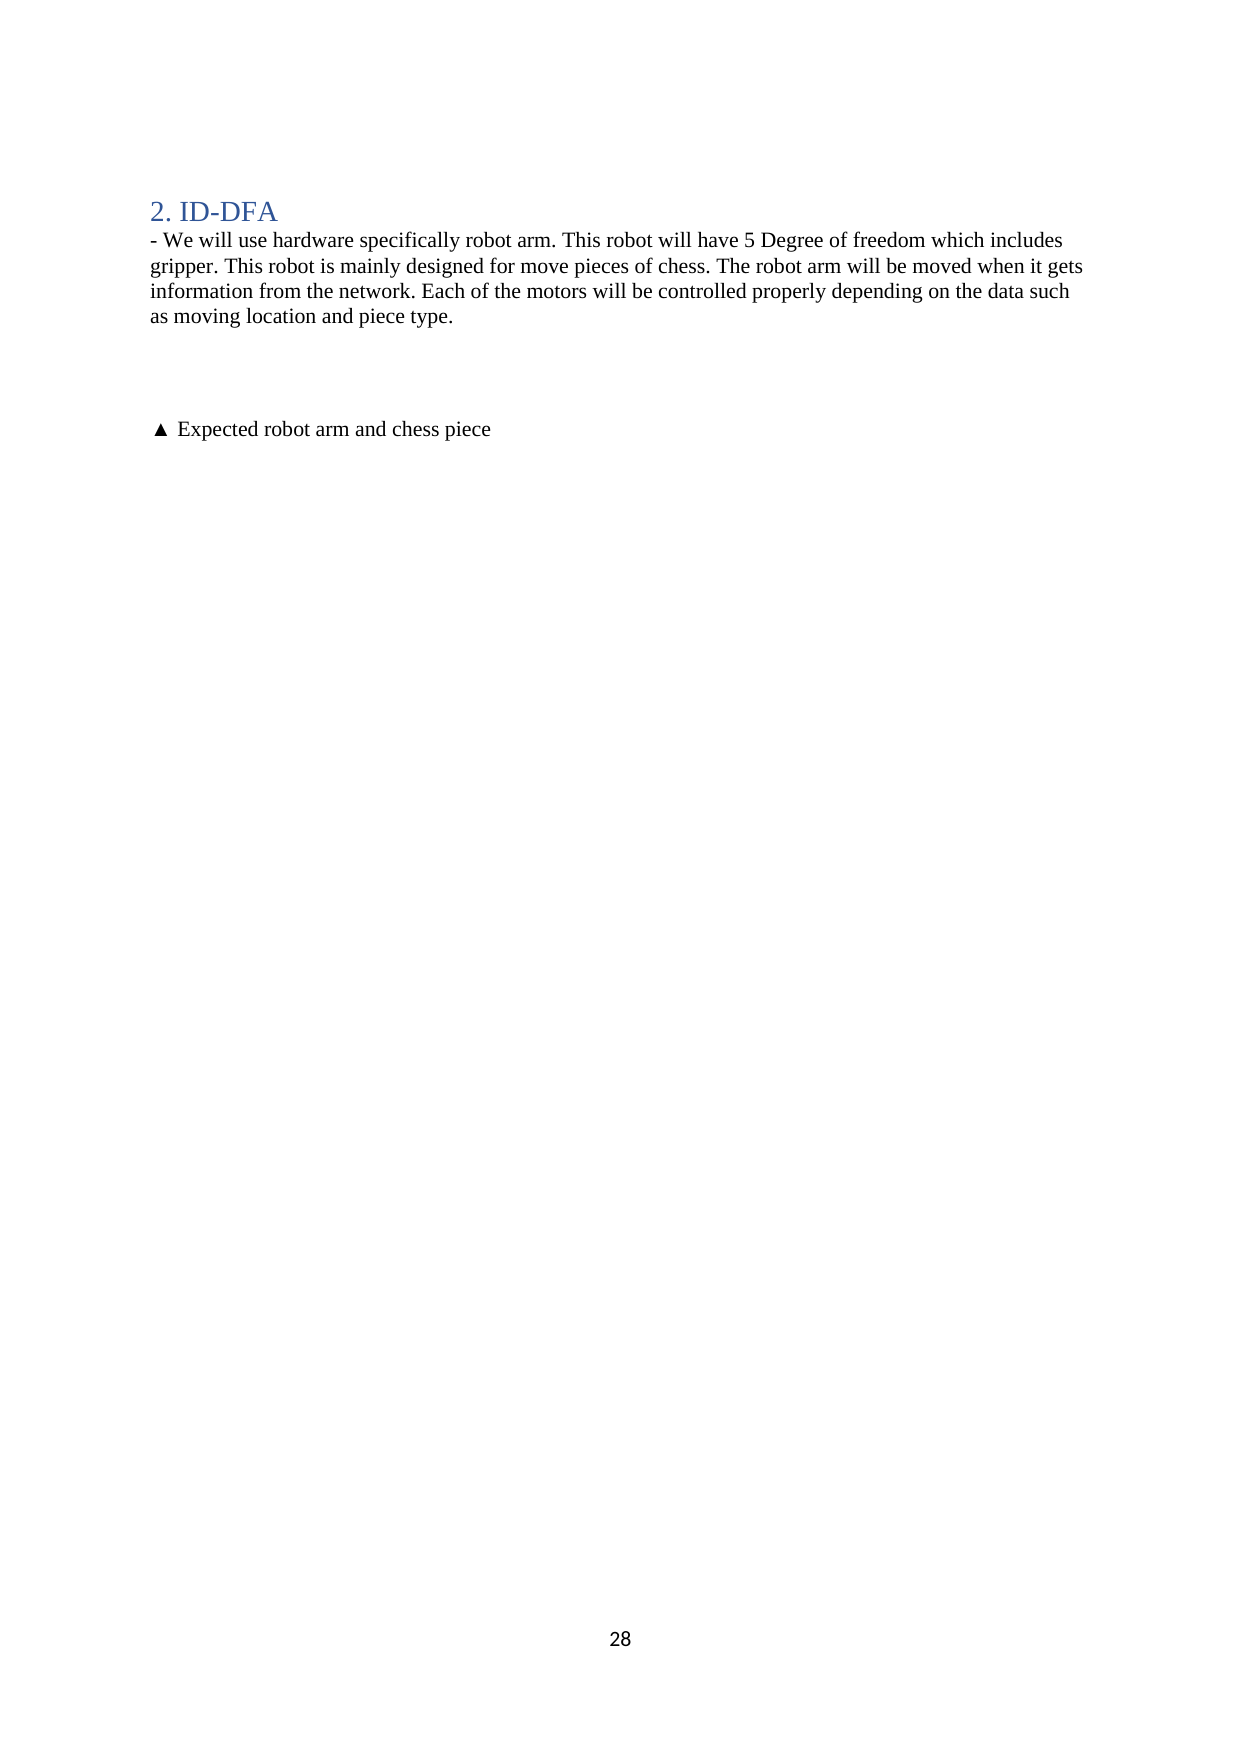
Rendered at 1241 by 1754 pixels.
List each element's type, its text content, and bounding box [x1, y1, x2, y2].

text - We will use hardware specifically robot arm. This robot will have 5 Degree of freedom which includes gripper. This robot is mainly designed for move pieces of chess. The robot arm will be moved when it gets information from the network. Each of the motors will be controlled properly depending on the data such as moving location and piece type. [150, 227, 1090, 328]
subtitle 2. ID-DFA [150, 194, 1090, 227]
text ▲ Expected robot arm and chess piece [150, 416, 1090, 441]
